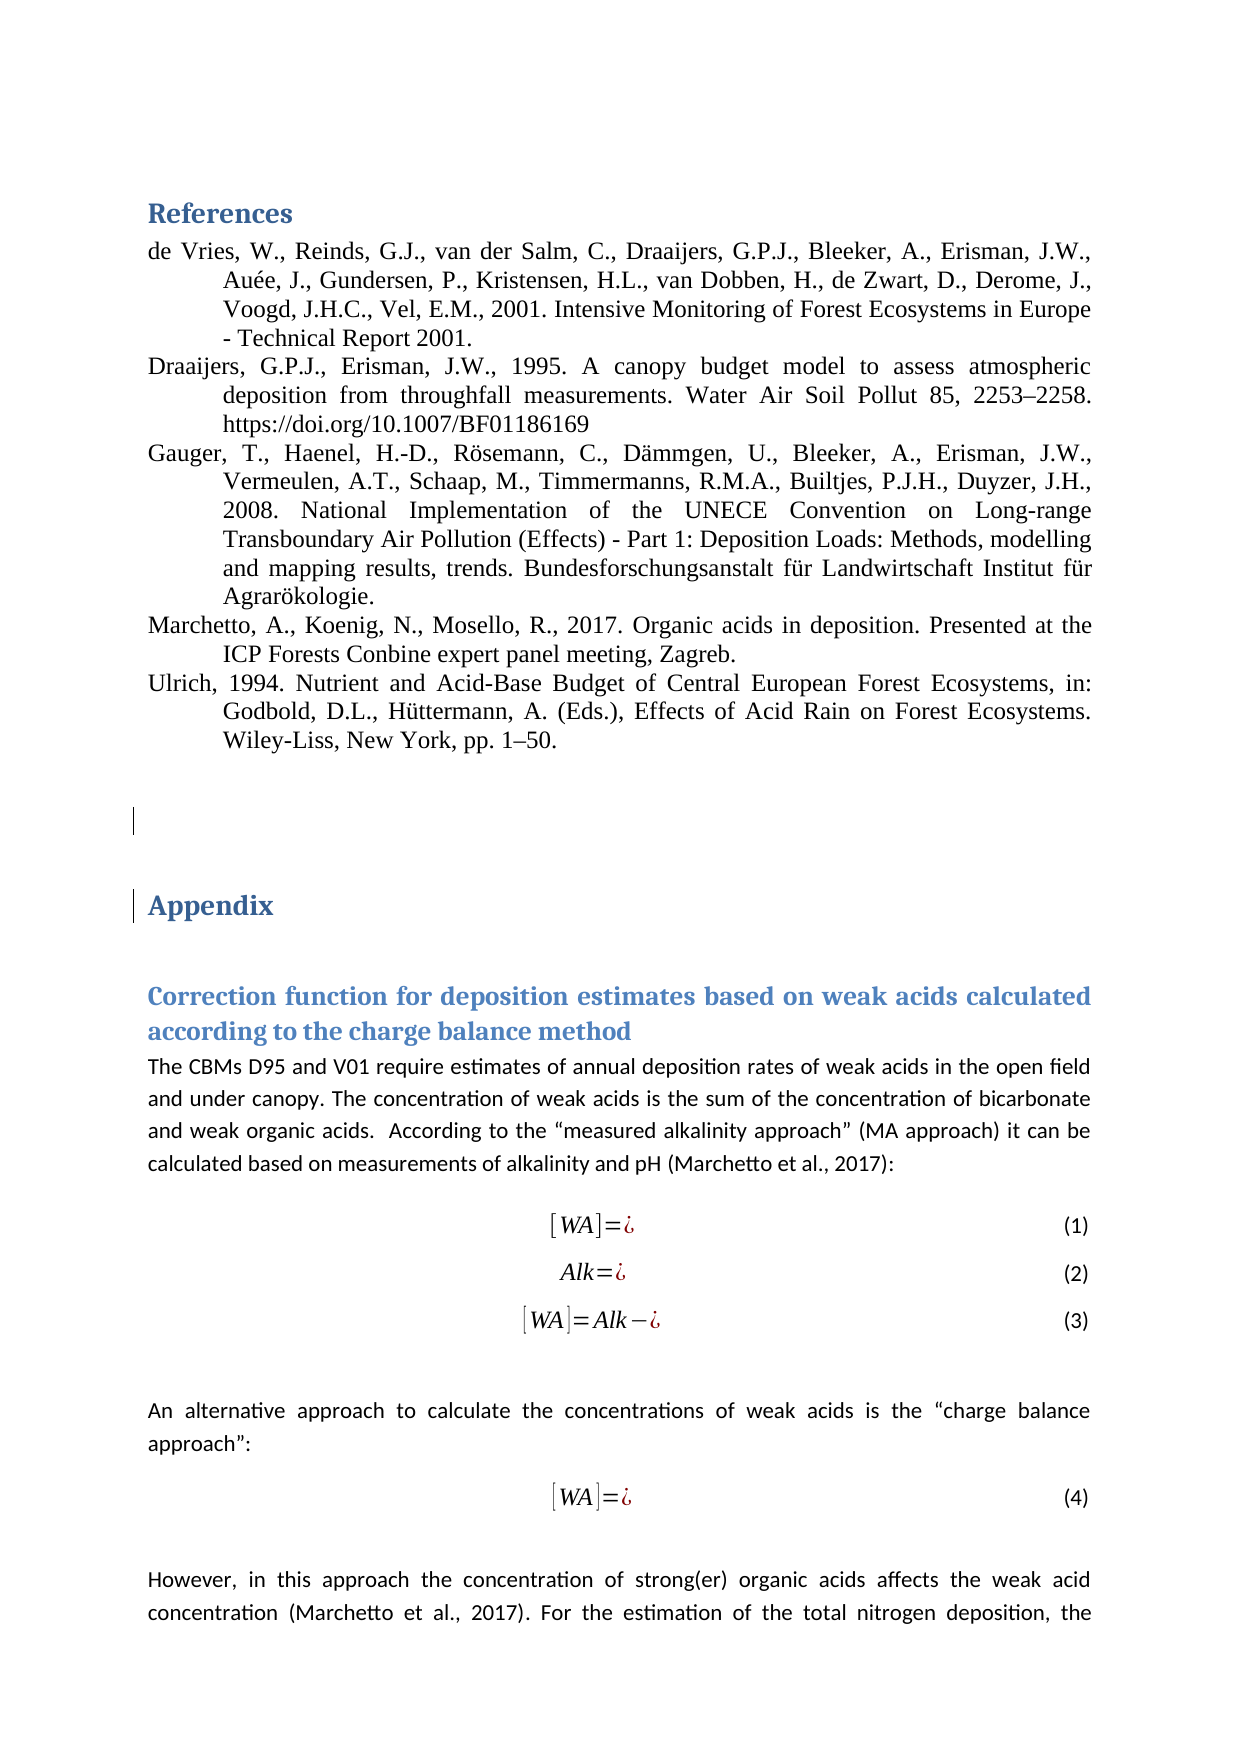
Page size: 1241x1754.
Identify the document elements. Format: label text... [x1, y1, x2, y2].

text Ulrich, 1994. Nutrient and Acid-Base Budget of Central European Forest Ecosystems, in: Godbold, D.L., Hüttermann, A. (Eds.), Effects of Acid Rain on Forest Ecosystems. Wiley-Liss, New York, pp. 1–50. [148, 668, 1093, 754]
text The CBMs D95 and V01 require estimates of annual deposition rates of weak acids in the open field and under canopy. The concentration of weak acids is the sum of the concentration of bicarbonate and weak organic acids. According to the “measured alkalinity approach” (MA approach) it can be calculated based on measurements of alkalinity and pH (Marchetto et al., 2017): [148, 1052, 1093, 1177]
text Marchetto, A., Koenig, N., Mosello, R., 2017. Organic acids in deposition. Presented at the ICP Forests Conbine expert panel meeting, Zagreb. [148, 610, 1093, 668]
table_header (4) [1048, 1482, 1104, 1512]
table_cell [136, 1249, 1048, 1296]
table_header (1) [1048, 1202, 1104, 1249]
text An alternative approach to calculate the concentrations of weak acids is the “charge balance approach”: [148, 1397, 1093, 1457]
subtitle Appendix [148, 889, 1093, 923]
table_cell (2) [1048, 1249, 1104, 1296]
subtitle Correction function for deposition estimates based on weak acids calculated according to the charge balance method [148, 981, 1093, 1048]
text Draaijers, G.P.J., Erisman, J.W., 1995. A canopy budget model to assess atmospheric deposition from throughfall measurements. Water Air Soil Pollut 85, 2253–2258. https://doi.org/10.1007/BF01186169 [148, 351, 1093, 438]
text de Vries, W., Reinds, G.J., van der Salm, C., Draaijers, G.P.J., Bleeker, A., Erisman, J.W., Auée, J., Gundersen, P., Kristensen, H.L., van Dobben, H., de Zwart, D., Derome, J., Voogd, J.H.C., Vel, E.M., 2001. Intensive Monitoring of Forest Ecosystems in Europe - Technical Report 2001. [148, 236, 1093, 351]
table_header [136, 1482, 1048, 1512]
text Gauger, T., Haenel, H.-D., Rösemann, C., Dämmgen, U., Bleeker, A., Erisman, J.W., Vermeulen, A.T., Schaap, M., Timmermanns, R.M.A., Builtjes, P.J.H., Duyzer, J.H., 2008. National Implementation of the UNECE Convention on Long-range Transboundary Air Pollution (Effects) - Part 1: Deposition Loads: Methods, modelling and mapping results, trends. Bundesforschungsanstalt für Landwirtschaft Institut für Agrarökologie. [148, 438, 1093, 610]
table_cell (3) [1048, 1296, 1104, 1344]
subtitle References [148, 198, 1093, 231]
table_cell [136, 1296, 1048, 1344]
table_header [136, 1202, 1048, 1249]
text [148, 1565, 1093, 1626]
